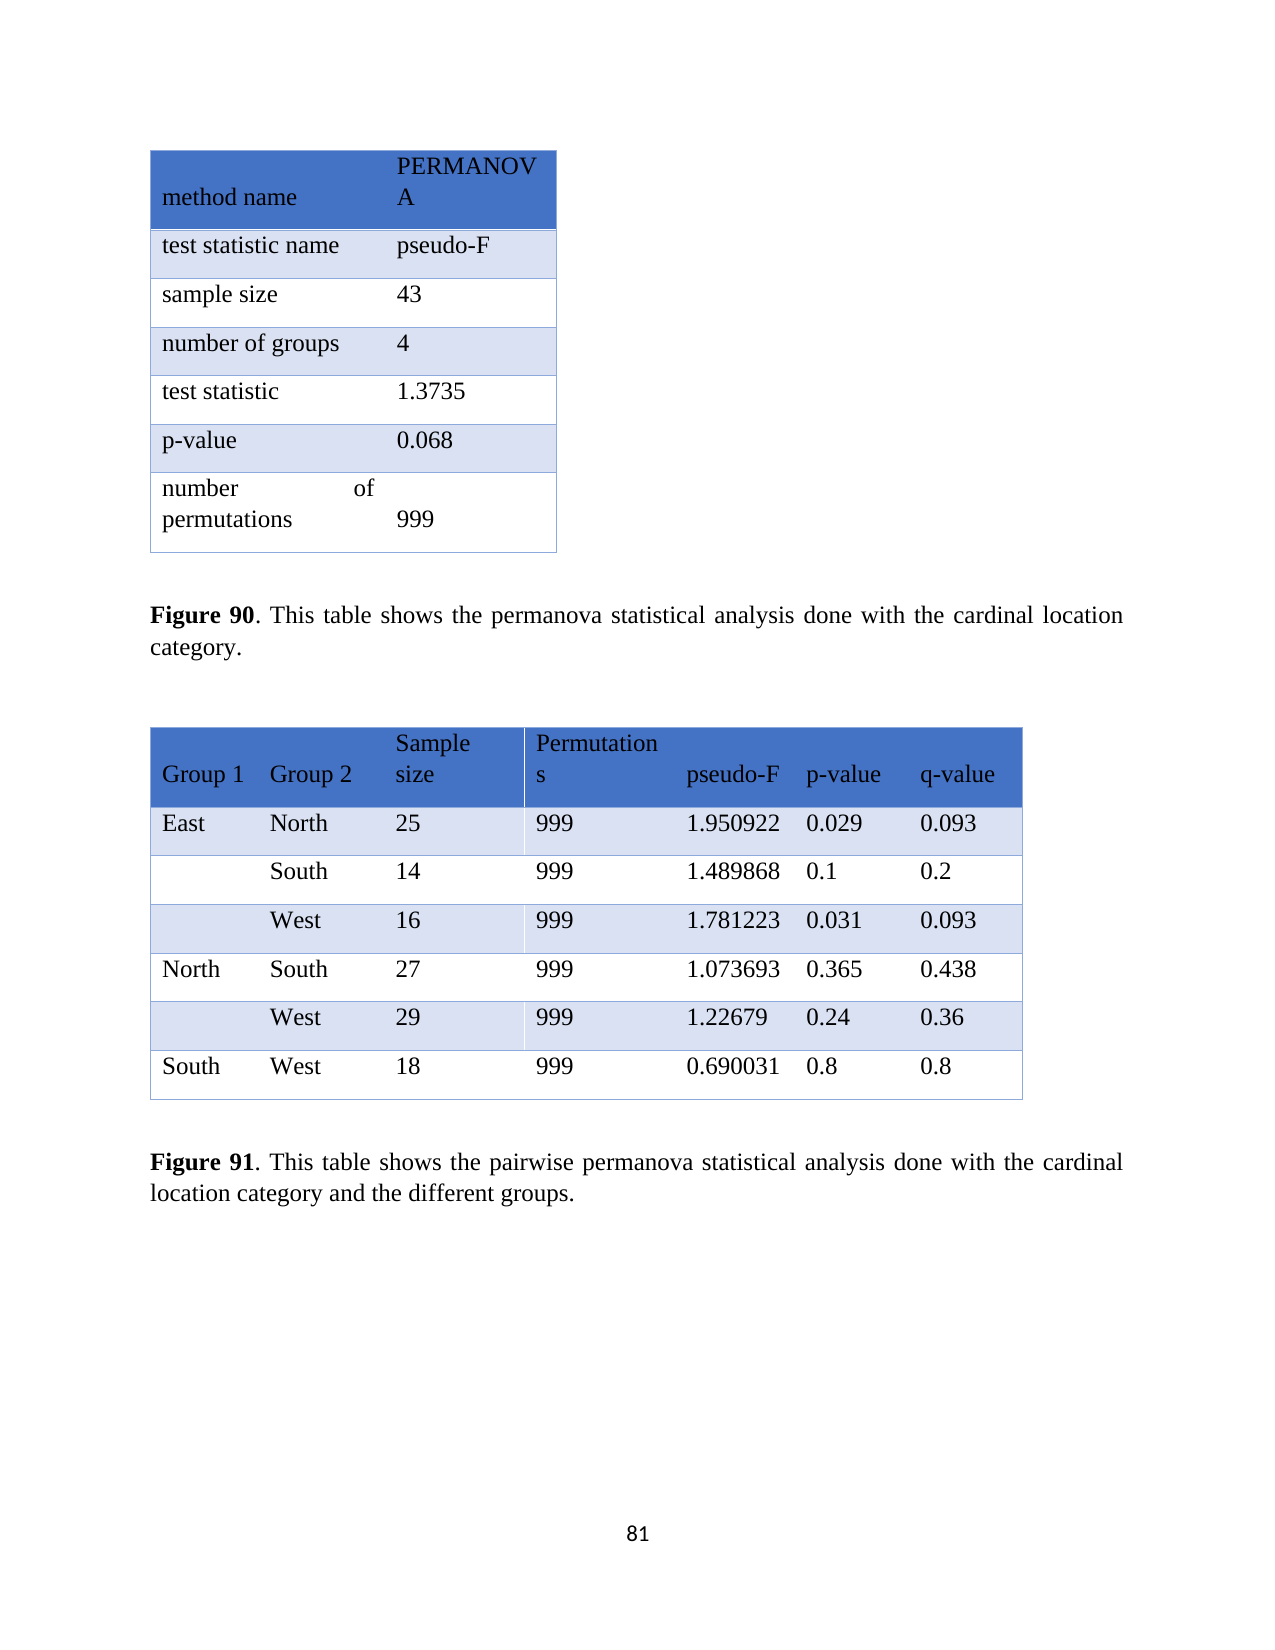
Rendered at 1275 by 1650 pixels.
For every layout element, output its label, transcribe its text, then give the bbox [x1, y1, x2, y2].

table_cell 0.2 [909, 856, 1022, 904]
table_cell 0.1 [795, 856, 909, 904]
table_cell 0.438 [909, 954, 1022, 1001]
table_cell North [258, 808, 384, 855]
table_cell South [151, 1051, 258, 1098]
table_cell South [258, 856, 384, 904]
text Figure 90. This table shows the permanova statistical analysis done with the cardinal location category. [150, 601, 1125, 660]
table_header Sample size [384, 728, 524, 807]
table_cell 16 [384, 905, 524, 953]
table_header method name [151, 151, 385, 229]
table_cell 1.073693 [675, 954, 795, 1001]
table_cell 999 [385, 473, 556, 552]
table_cell East [151, 808, 258, 855]
table_cell 999 [525, 905, 675, 953]
table_header p-value [795, 728, 909, 807]
table_cell pseudo-F [385, 231, 556, 278]
table_cell [151, 856, 258, 904]
table_cell test statistic [151, 376, 385, 424]
table_cell sample size [151, 279, 385, 327]
table_cell number of groups [151, 328, 385, 375]
table_cell 1.489868 [675, 856, 795, 904]
table_cell South [258, 954, 384, 1001]
table_cell 1.22679 [675, 1002, 795, 1050]
table_cell 29 [384, 1002, 524, 1050]
table_cell 999 [525, 856, 675, 904]
table_cell p-value [151, 425, 385, 472]
table_cell 999 [525, 1002, 675, 1050]
table_cell 0.36 [909, 1002, 1022, 1050]
table_cell West [258, 905, 384, 953]
table_header pseudo-F [675, 728, 795, 807]
table_cell 1.781223 [675, 905, 795, 953]
table_header Group 2 [258, 728, 384, 807]
table_cell 14 [384, 856, 524, 904]
table_cell [151, 905, 258, 953]
table_cell 0.24 [795, 1002, 909, 1050]
table_header q-value [909, 728, 1022, 807]
table_cell 0.365 [795, 954, 909, 1001]
table_cell 0.690031 [675, 1051, 795, 1098]
table_cell 0.029 [795, 808, 909, 855]
table_cell test statistic name [151, 231, 385, 278]
table_header Permutations [525, 728, 675, 807]
table_cell 0.093 [909, 808, 1022, 855]
table_header PERMANOVA [385, 151, 556, 229]
table_cell 43 [385, 279, 556, 327]
table_cell North [151, 954, 258, 1001]
table_cell 0.8 [909, 1051, 1022, 1098]
table_cell 1.950922 [675, 808, 795, 855]
table_cell number of permutations [151, 473, 385, 552]
table_cell [151, 1002, 258, 1050]
table_cell 0.068 [385, 425, 556, 472]
table_cell 18 [384, 1051, 524, 1098]
table_cell 999 [525, 1051, 675, 1098]
table_cell West [258, 1002, 384, 1050]
table_header Group 1 [151, 728, 258, 807]
table_cell 4 [385, 328, 556, 375]
table_cell 0.8 [795, 1051, 909, 1098]
table_cell 0.093 [909, 905, 1022, 953]
table_cell West [258, 1051, 384, 1098]
table_cell 27 [384, 954, 524, 1001]
text Figure 91. This table shows the pairwise permanova statistical analysis done with the cardinal location category and the different groups. [150, 1147, 1125, 1207]
table_cell 999 [525, 954, 675, 1001]
table_cell 1.3735 [385, 376, 556, 424]
table_cell 999 [525, 808, 675, 855]
table_cell 25 [384, 808, 524, 855]
table_cell 0.031 [795, 905, 909, 953]
